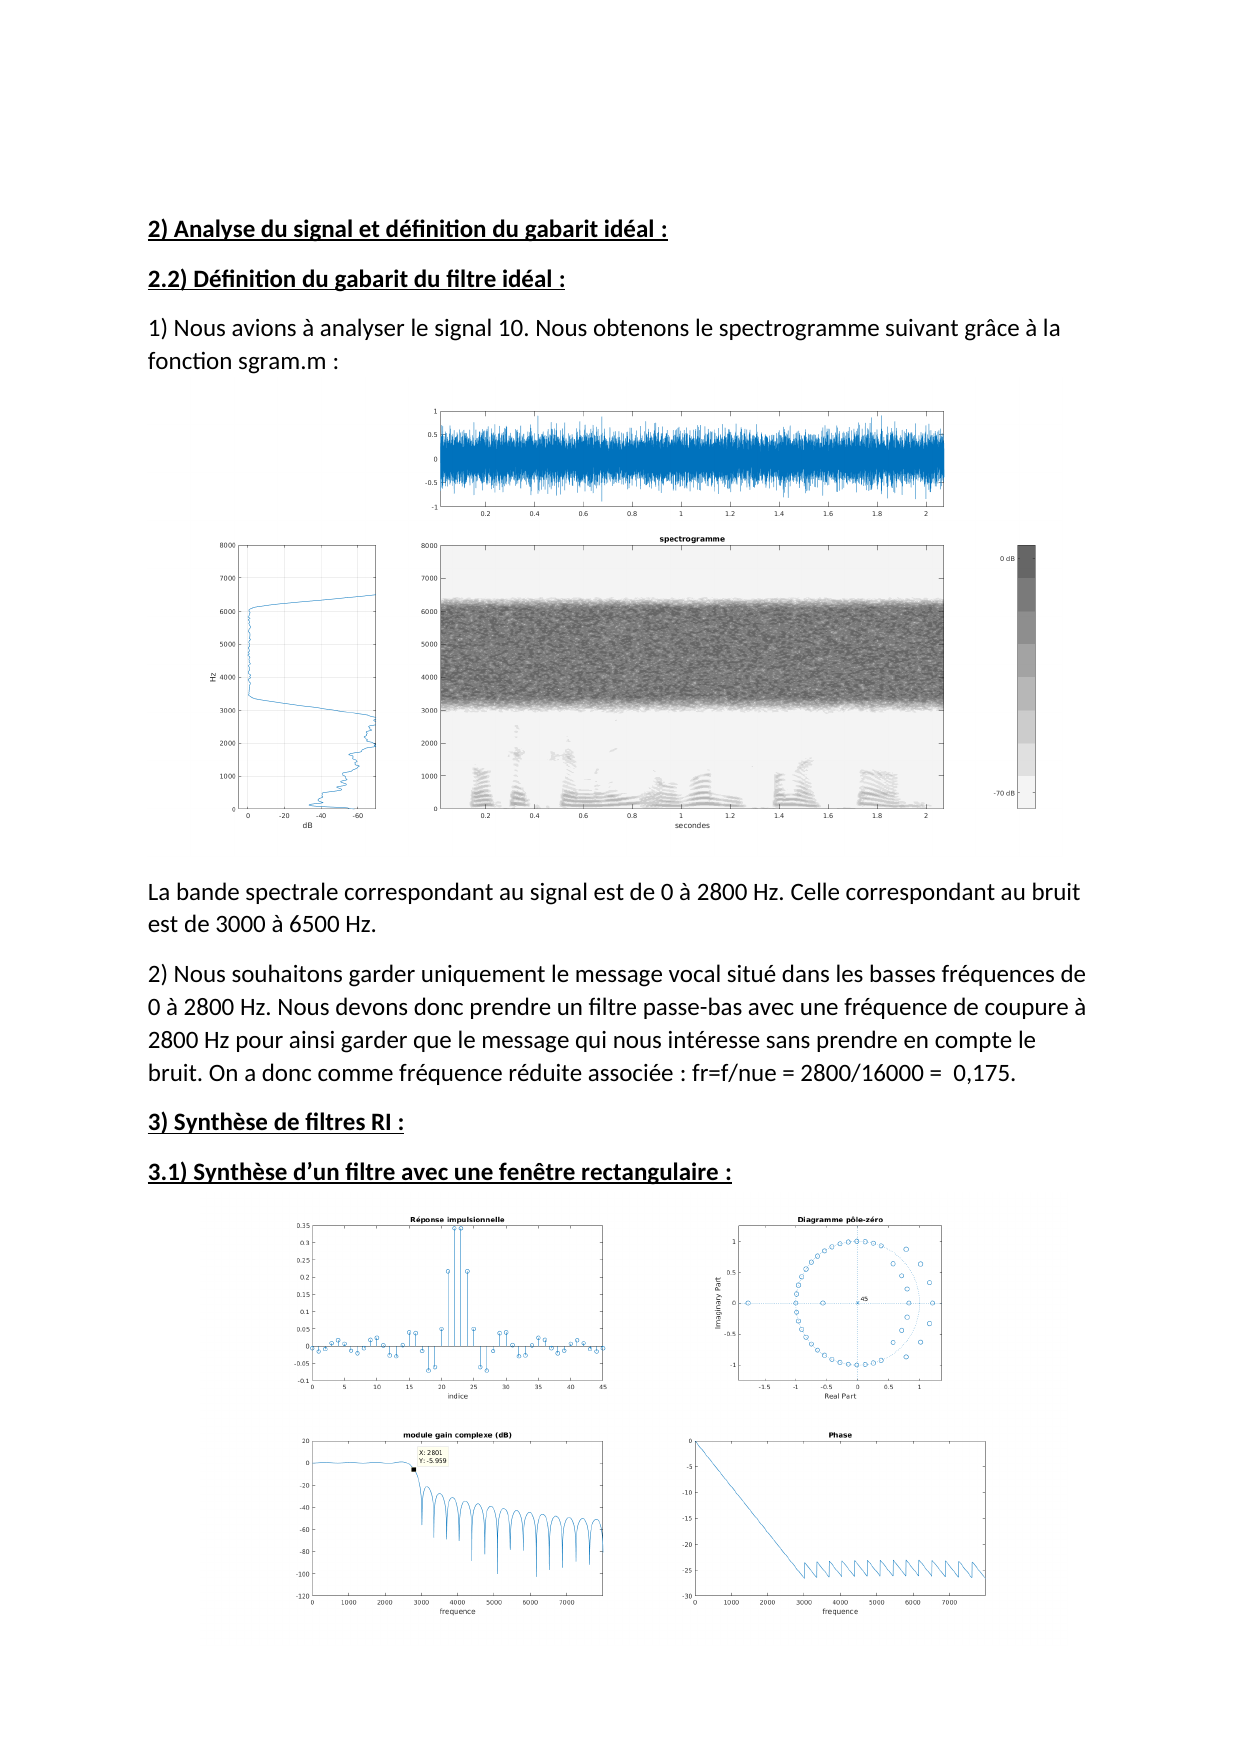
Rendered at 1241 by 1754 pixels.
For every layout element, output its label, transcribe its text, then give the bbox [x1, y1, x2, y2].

text 2) Analyse du signal et définition du gabarit idéal : [148, 213, 1093, 244]
text 3.1) Synthèse d’un filtre avec une fenêtre rectangulaire : [148, 1156, 1093, 1187]
text 2) Nous souhaitons garder uniquement le message vocal situé dans les basses fréquences de 0 à 2800 Hz. Nous devons donc prendre un filtre passe-bas avec une fréquence de coupure à 2800 Hz pour ainsi garder que le message qui nous intéresse sans prendre en compte le bruit. On a donc comme fréquence réduite associée : fr=f/nue = 2800/16000 = 0,175. [148, 958, 1093, 1087]
text La bande spectrale correspondant au signal est de 0 à 2800 Hz. Celle correspondant au bruit est de 3000 à 6500 Hz. [148, 876, 1093, 939]
picture [200, 1192, 1068, 1646]
text 2.2) Définition du gabarit du filtre idéal : [148, 263, 1093, 293]
picture [147, 377, 1063, 857]
text 3) Synthèse de filtres RI : [148, 1107, 1093, 1137]
